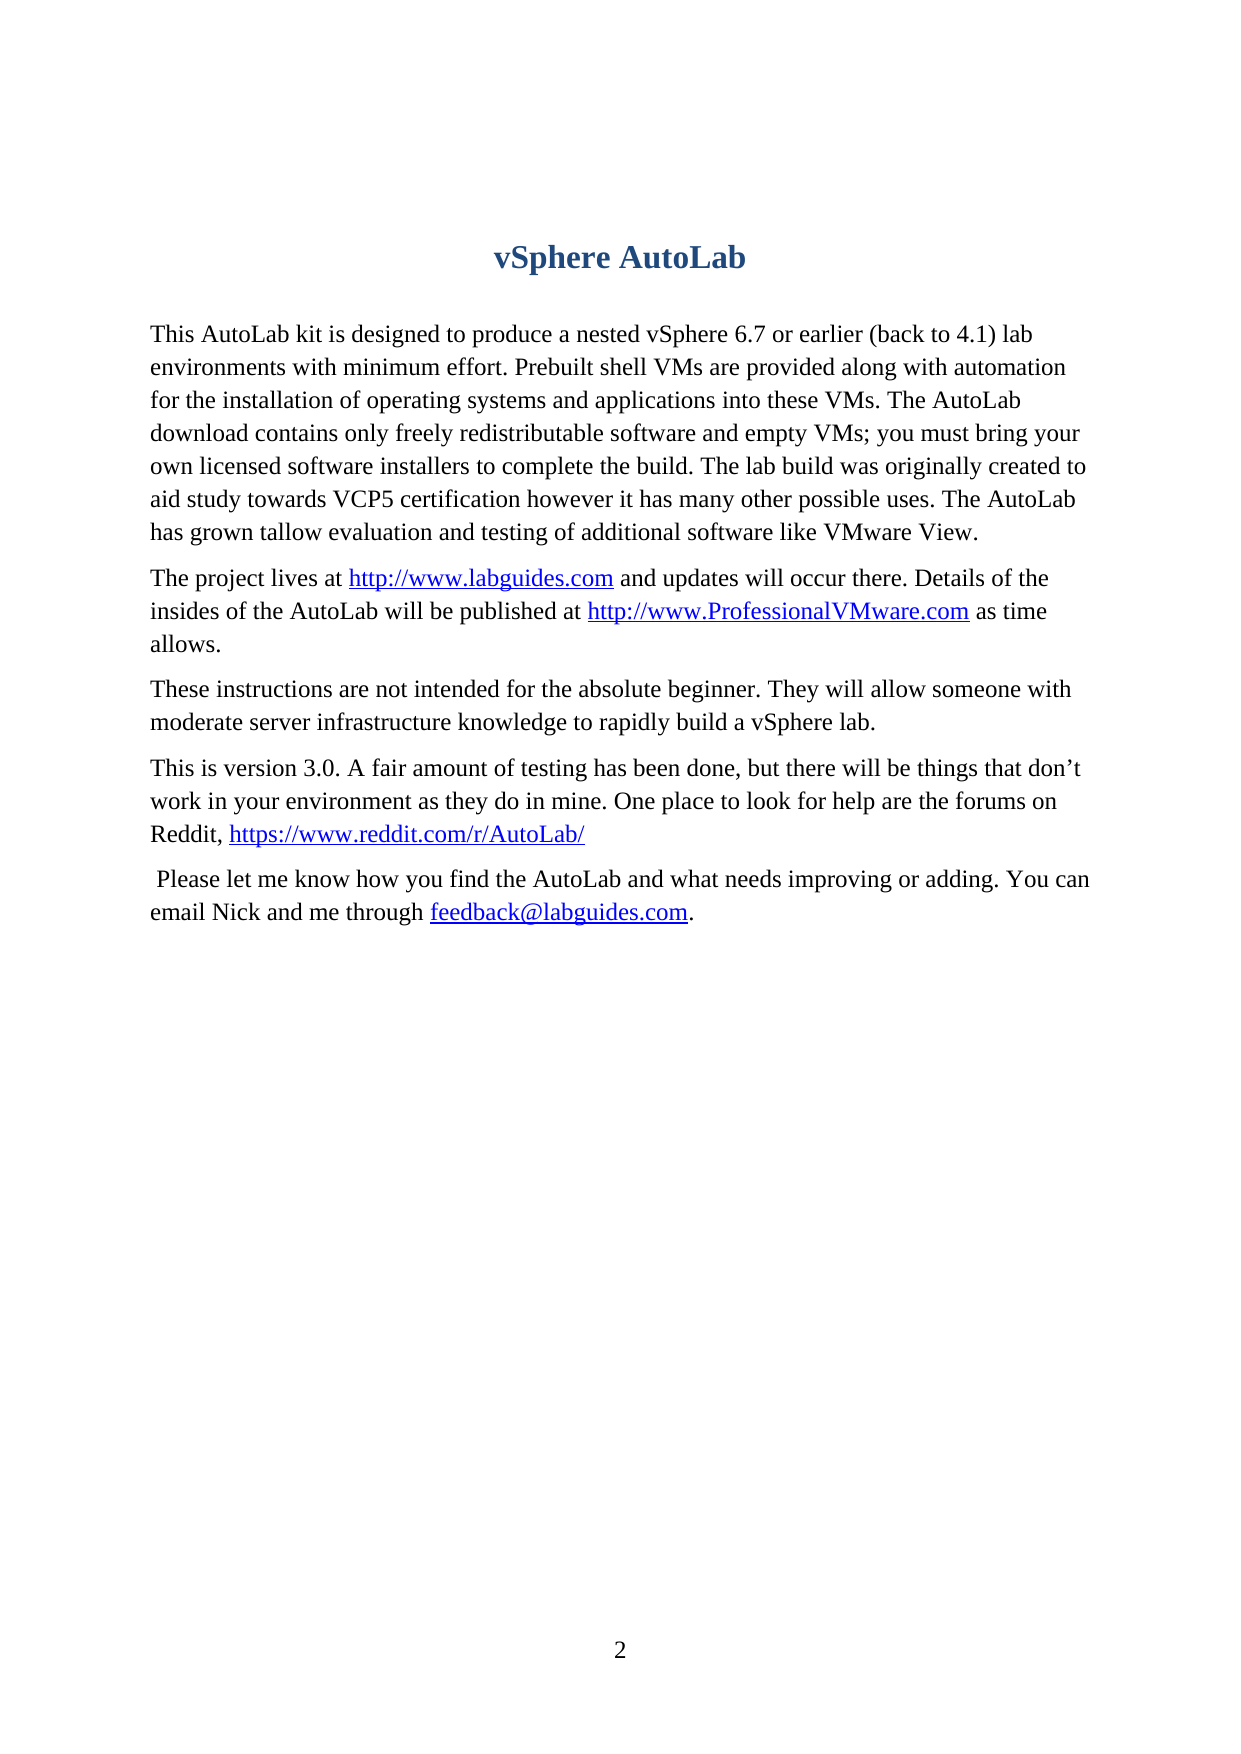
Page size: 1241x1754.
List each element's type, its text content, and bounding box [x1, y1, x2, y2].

subtitle vSphere AutoLab [150, 237, 1090, 276]
text The project lives at http://www.labguides.com and updates will occur there. Details of the insides of the AutoLab will be published at http://www.ProfessionalVMware.com as time allows. [150, 563, 1090, 657]
text These instructions are not intended for the absolute beginner. They will allow someone with moderate server infrastructure knowledge to rapidly build a vSphere lab. [150, 674, 1090, 736]
text Please let me know how you find the AutoLab and what needs improving or adding. You can email Nick and me through feedback@labguides.com. [150, 864, 1090, 926]
text This AutoLab kit is designed to produce a nested vSphere 6.7 or earlier (back to 4.1) lab environments with minimum effort. Prebuilt shell VMs are provided along with automation for the installation of operating systems and applications into these VMs. The AutoLab download contains only freely redistributable software and empty VMs; you must bring your own licensed software installers to complete the build. The lab build was originally created to aid study towards VCP5 certification however it has many other possible uses. The AutoLab has grown tallow evaluation and testing of additional software like VMware View. [150, 319, 1090, 546]
text This is version 3.0. A fair amount of testing has been done, but there will be things that don’t work in your environment as they do in mine. One place to look for help are the forums on Reddit, https://www.reddit.com/r/AutoLab/ [150, 753, 1090, 848]
